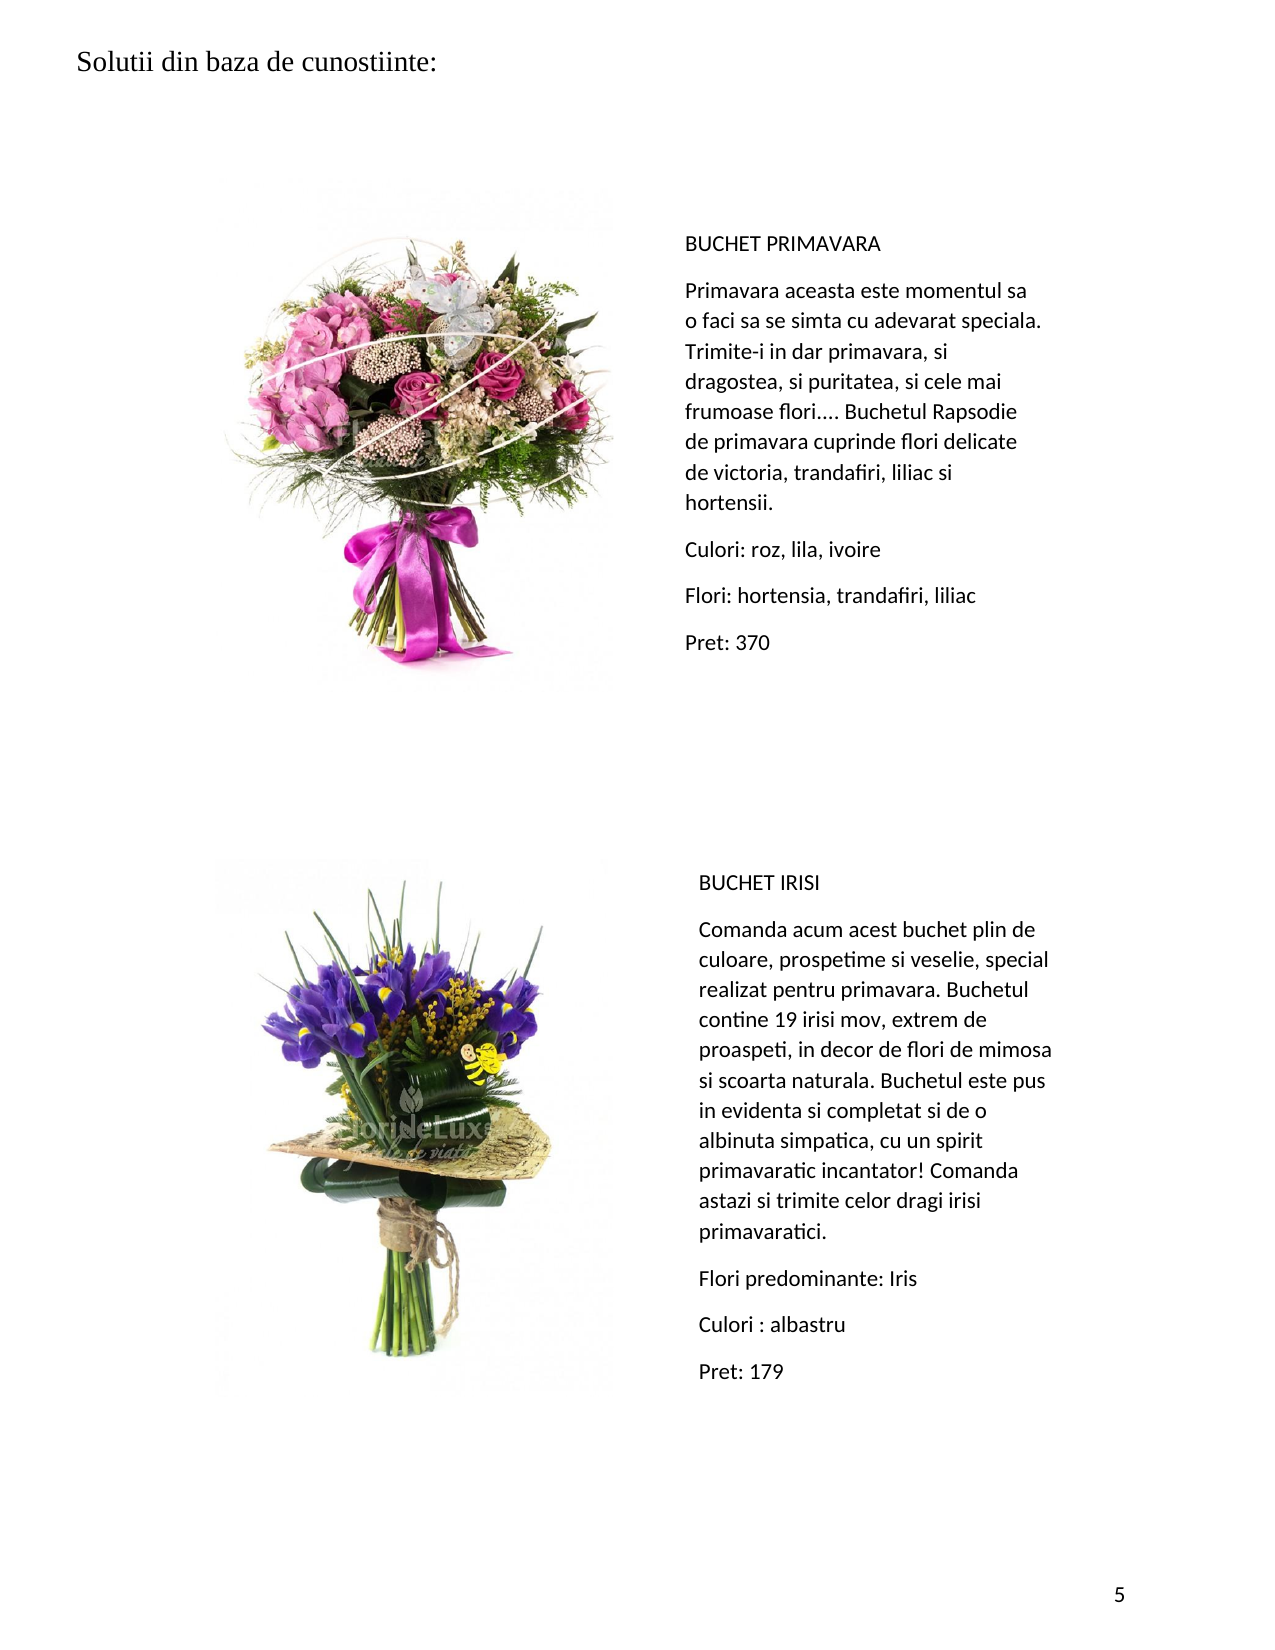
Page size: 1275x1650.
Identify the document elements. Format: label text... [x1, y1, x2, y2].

picture [214, 178, 614, 692]
picture [214, 859, 614, 1397]
text Solutii din baza de cunostiinte: [76, 44, 1228, 78]
